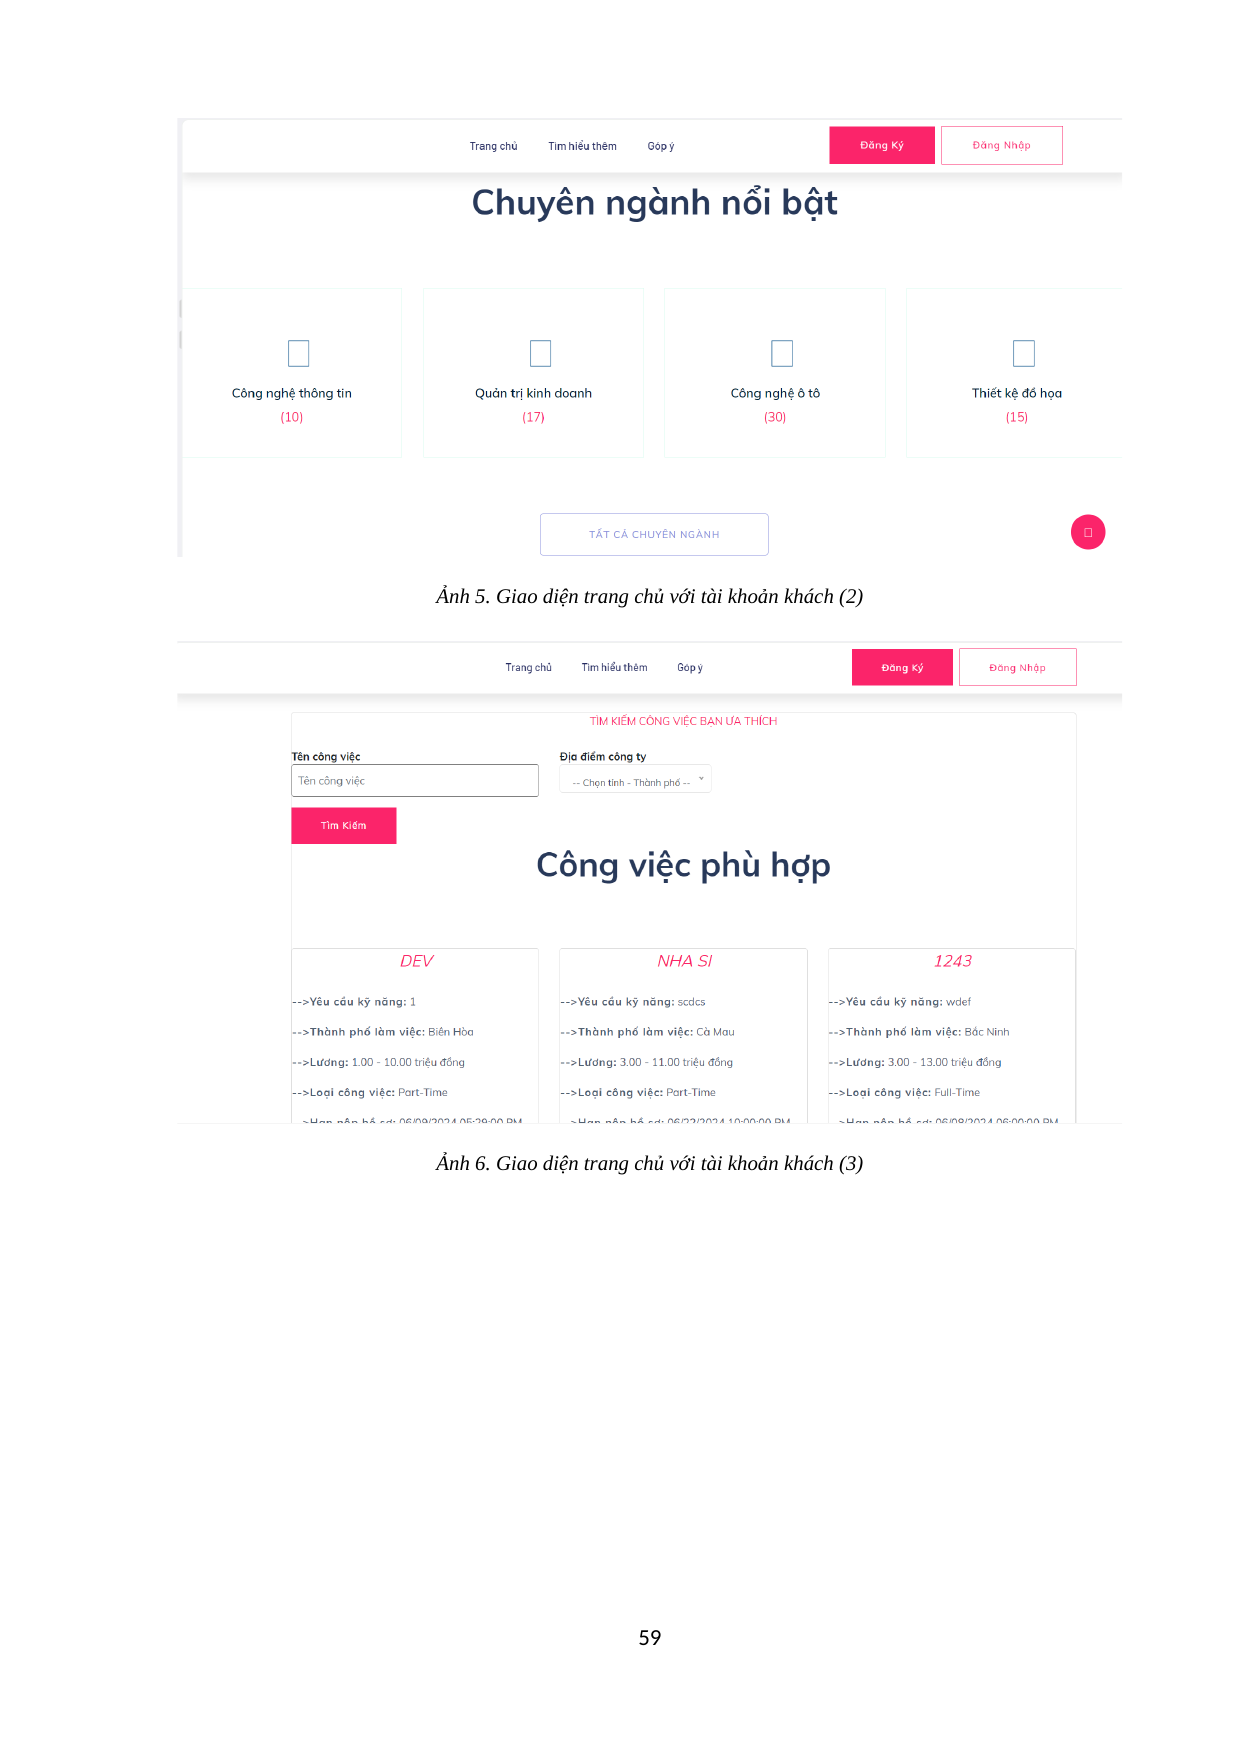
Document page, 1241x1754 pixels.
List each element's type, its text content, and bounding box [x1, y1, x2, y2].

picture [177, 641, 1123, 1124]
text Ảnh 6. Giao diện trang chủ với tài khoản khách (3) [177, 1150, 1122, 1174]
text Ảnh 5. Giao diện trang chủ với tài khoản khách (2) [177, 584, 1122, 608]
picture [177, 118, 1123, 557]
